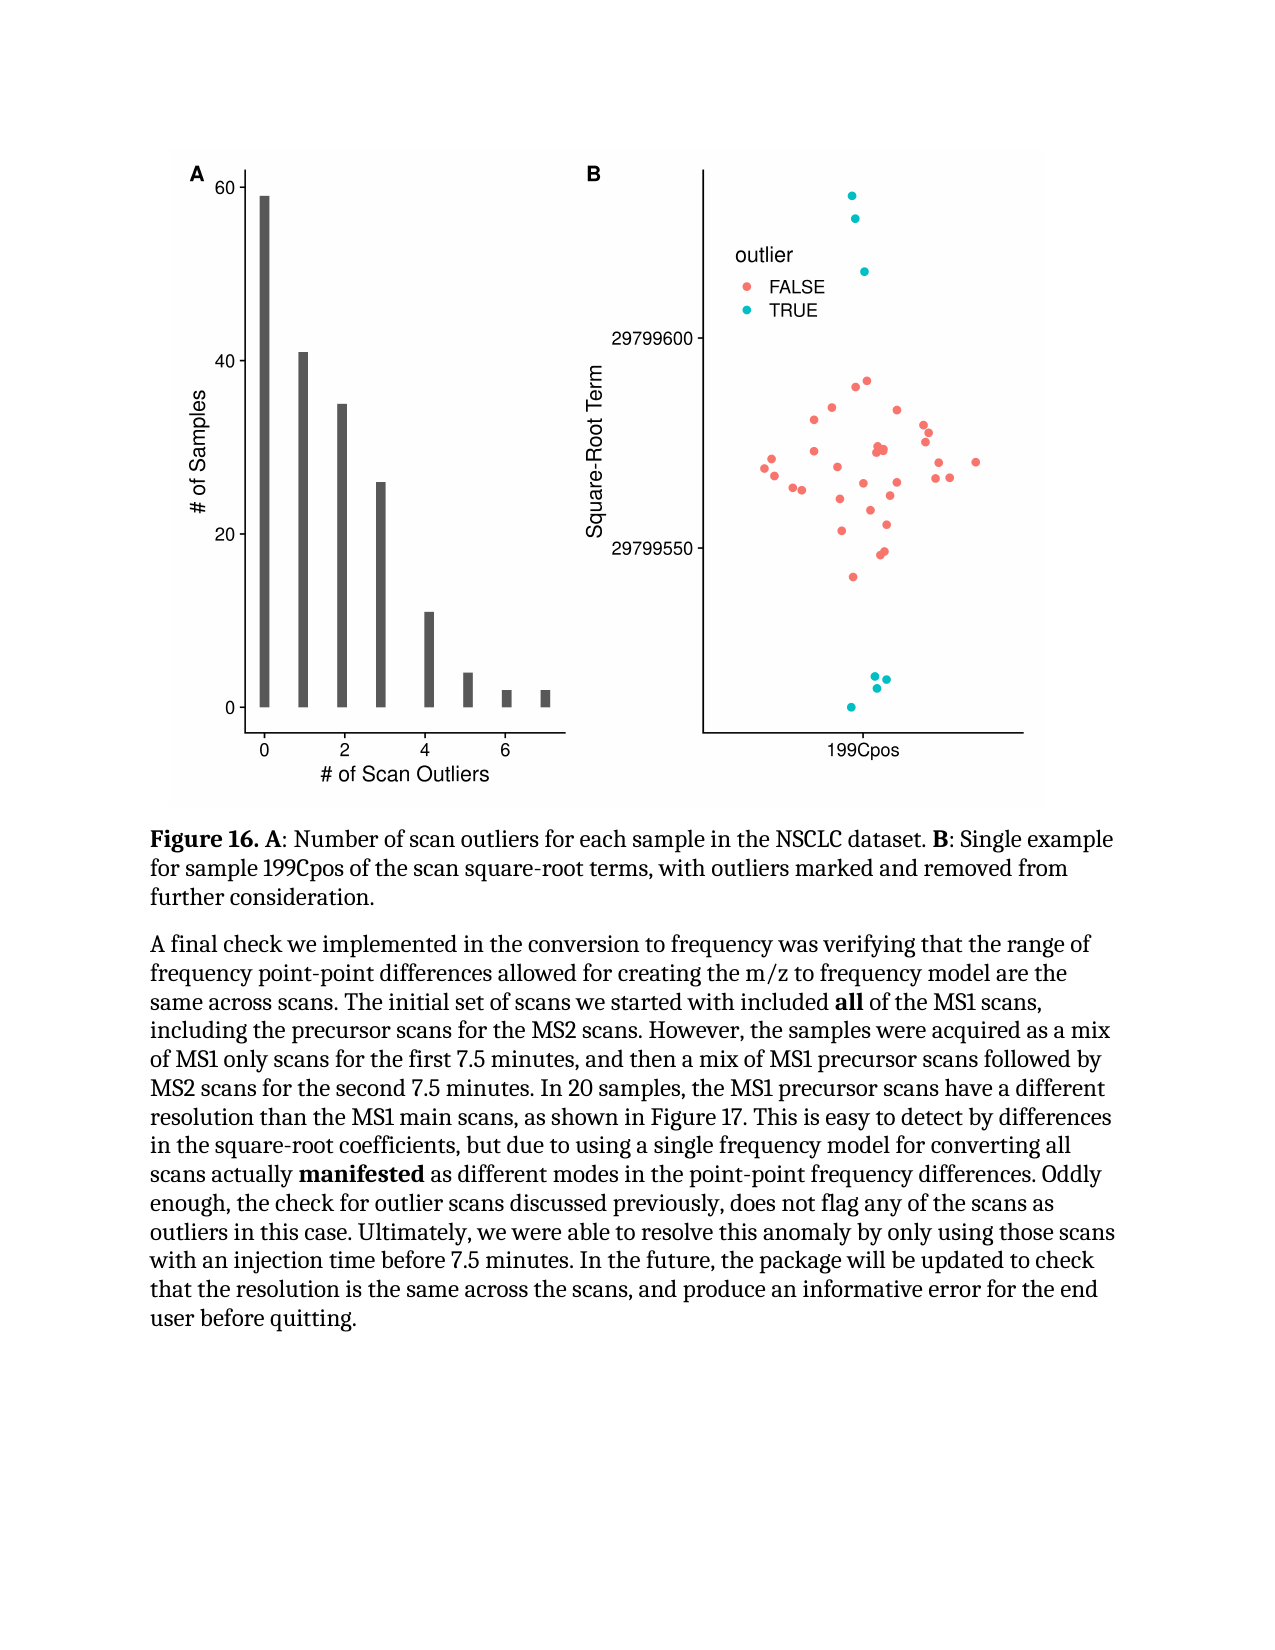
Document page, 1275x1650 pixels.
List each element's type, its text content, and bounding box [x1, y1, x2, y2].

text A final check we implemented in the conversion to frequency was verifying that the range of frequency point-point differences allowed for creating the m/z to frequency model are the same across scans. The initial set of scans we started with included all of the MS1 scans, including the precursor scans for the MS2 scans. However, the samples were acquired as a mix of MS1 only scans for the first 7.5 minutes, and then a mix of MS1 precursor scans followed by MS2 scans for the second 7.5 minutes. In 20 samples, the MS1 precursor scans have a different resolution than the MS1 main scans, as shown in Figure 17. This is easy to detect by differences in the square-root coefficients, but due to using a single frequency model for converting all scans actually manifested as different modes in the point-point frequency differences. Oddly enough, the check for outlier scans discussed previously, does not flag any of the scans as outliers in this case. Ultimately, we were able to resolve this anomaly by only using those scans with an injection time before 7.5 minutes. In the future, the package will be updated to check that the resolution is the same across the scans, and produce an informative error for the end user before quitting. [150, 930, 1125, 1332]
text Figure 16. A: Number of scan outliers for each sample in the NSCLC dataset. B: Single example for sample 199Cpos of the scan square-root terms, with outliers marked and removed from further consideration. [150, 825, 1125, 911]
picture [168, 150, 1044, 807]
